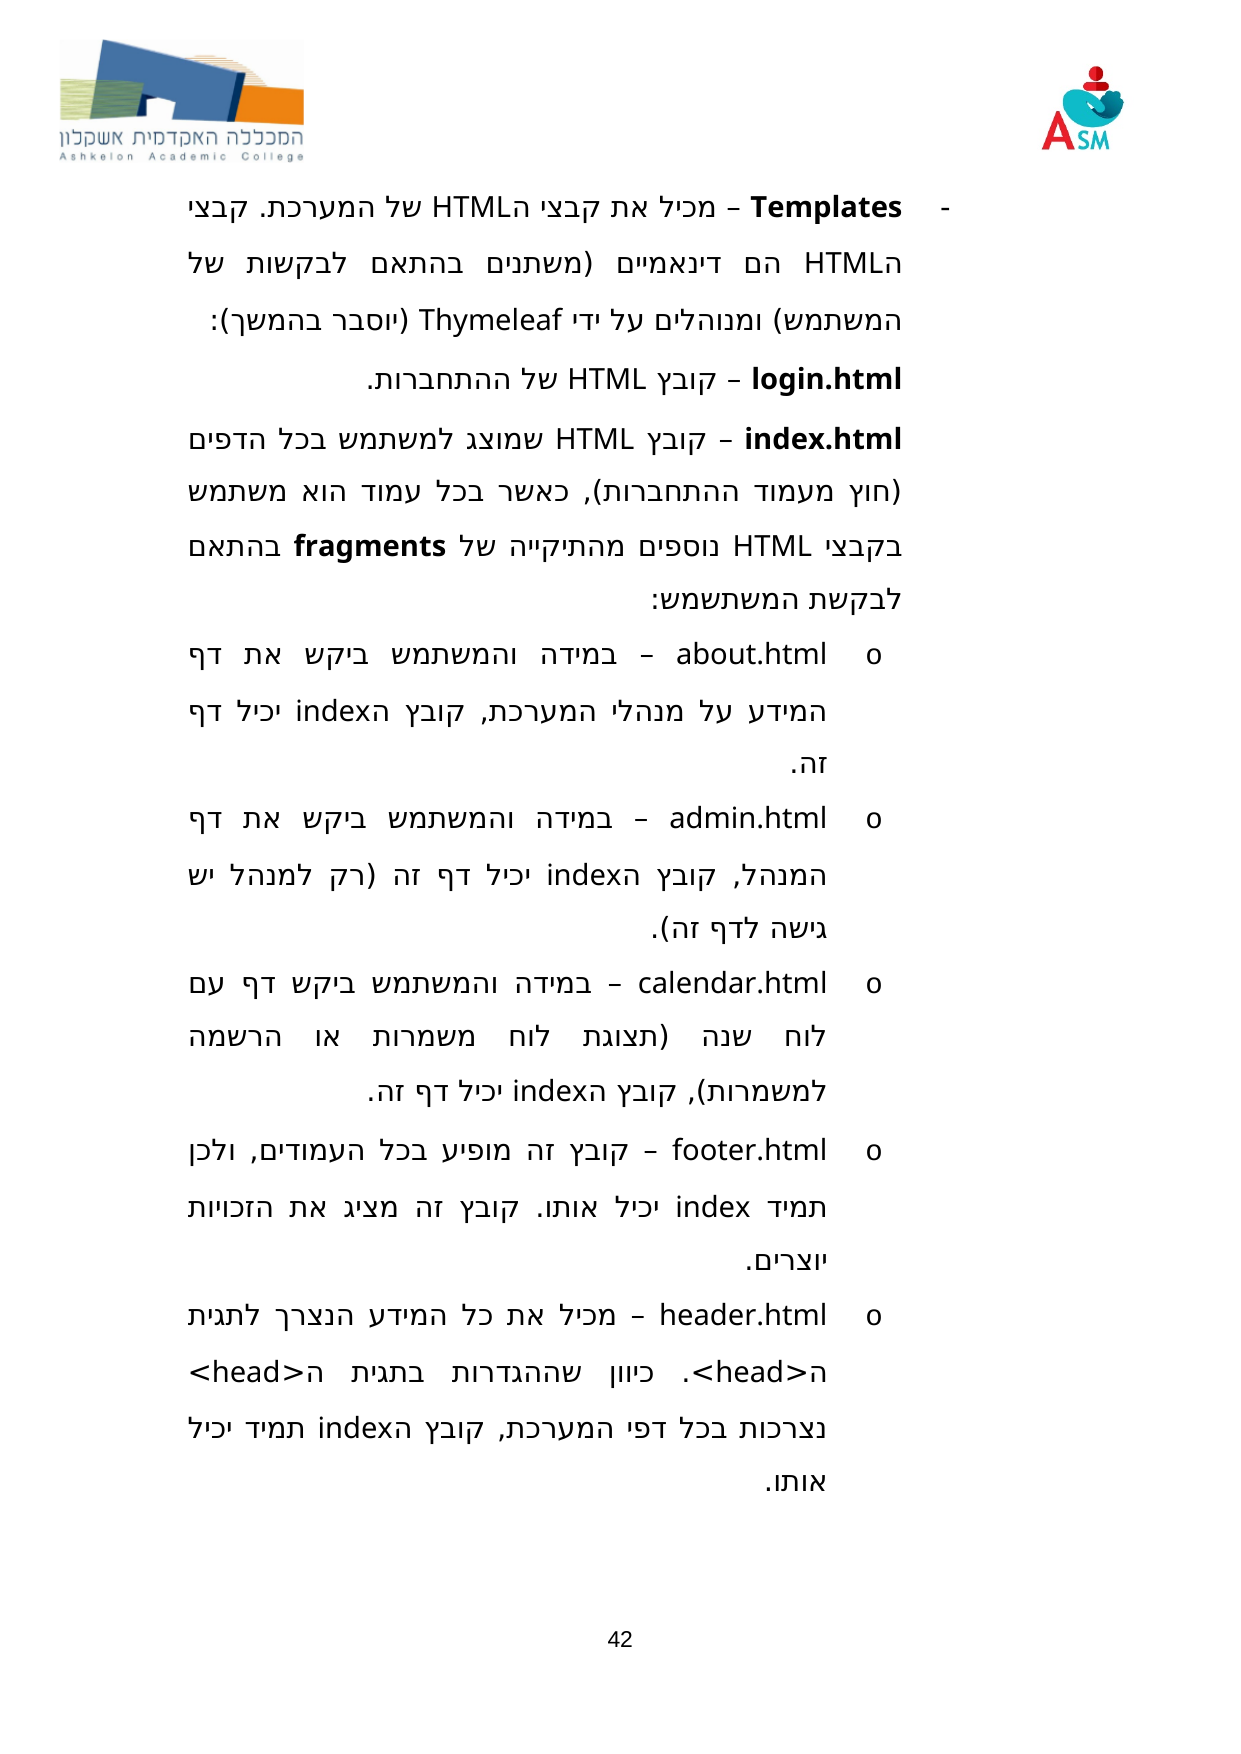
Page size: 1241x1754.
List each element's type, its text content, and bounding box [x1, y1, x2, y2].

list header.html – מכיל את כל המידע הנצרך לתגית ה<head>. כיוון שההגדרות בתגית ה<head> נצרכות בכל דפי המערכת, קובץ הindex תמיד יכיל אותו. [187, 1294, 865, 1498]
list index.html – קובץ HTML שמוצג למשתמש בכל הדפים (חוץ מעמוד ההתחברות), כאשר בכל עמוד הוא משתמש בקבצי HTML נוספים מהתיקייה של fragments בהתאם לבקשת המשתשמש: [187, 418, 903, 616]
list footer.html – קובץ זה מופיע בכל העמודים, ולכן תמיד index יכיל אותו. קובץ זה מציג את הזכויות יוצרים. [187, 1129, 865, 1277]
list calendar.html – במידה והמשתמש ביקש דף עם לוח שנה (תצוגת לוח משמרות או הרשמה למשמרות), קובץ הindex יכיל דף זה. [187, 962, 865, 1110]
list admin.html – במידה והמשתמש ביקש את דף המנהל, קובץ הindex יכיל דף זה (רק למנהל יש גישה לדף זה). [187, 798, 865, 945]
list about.html – במידה והמשתמש ביקש את דף המידע על מנהלי המערכת, קובץ הindex יכיל דף זה. [187, 633, 865, 781]
picture [1005, 42, 1182, 164]
picture [51, 37, 311, 169]
list login.html – קובץ HTML של ההתחברות. [187, 359, 903, 398]
list Templates – מכיל את קבצי הHTML של המערכת. קבצי הHTML הם דינאמיים (משתנים בהתאם לבקשות של המשתמש) ומנוהלים על ידי Thymeleaf (יוסבר בהמשך): [187, 186, 940, 339]
